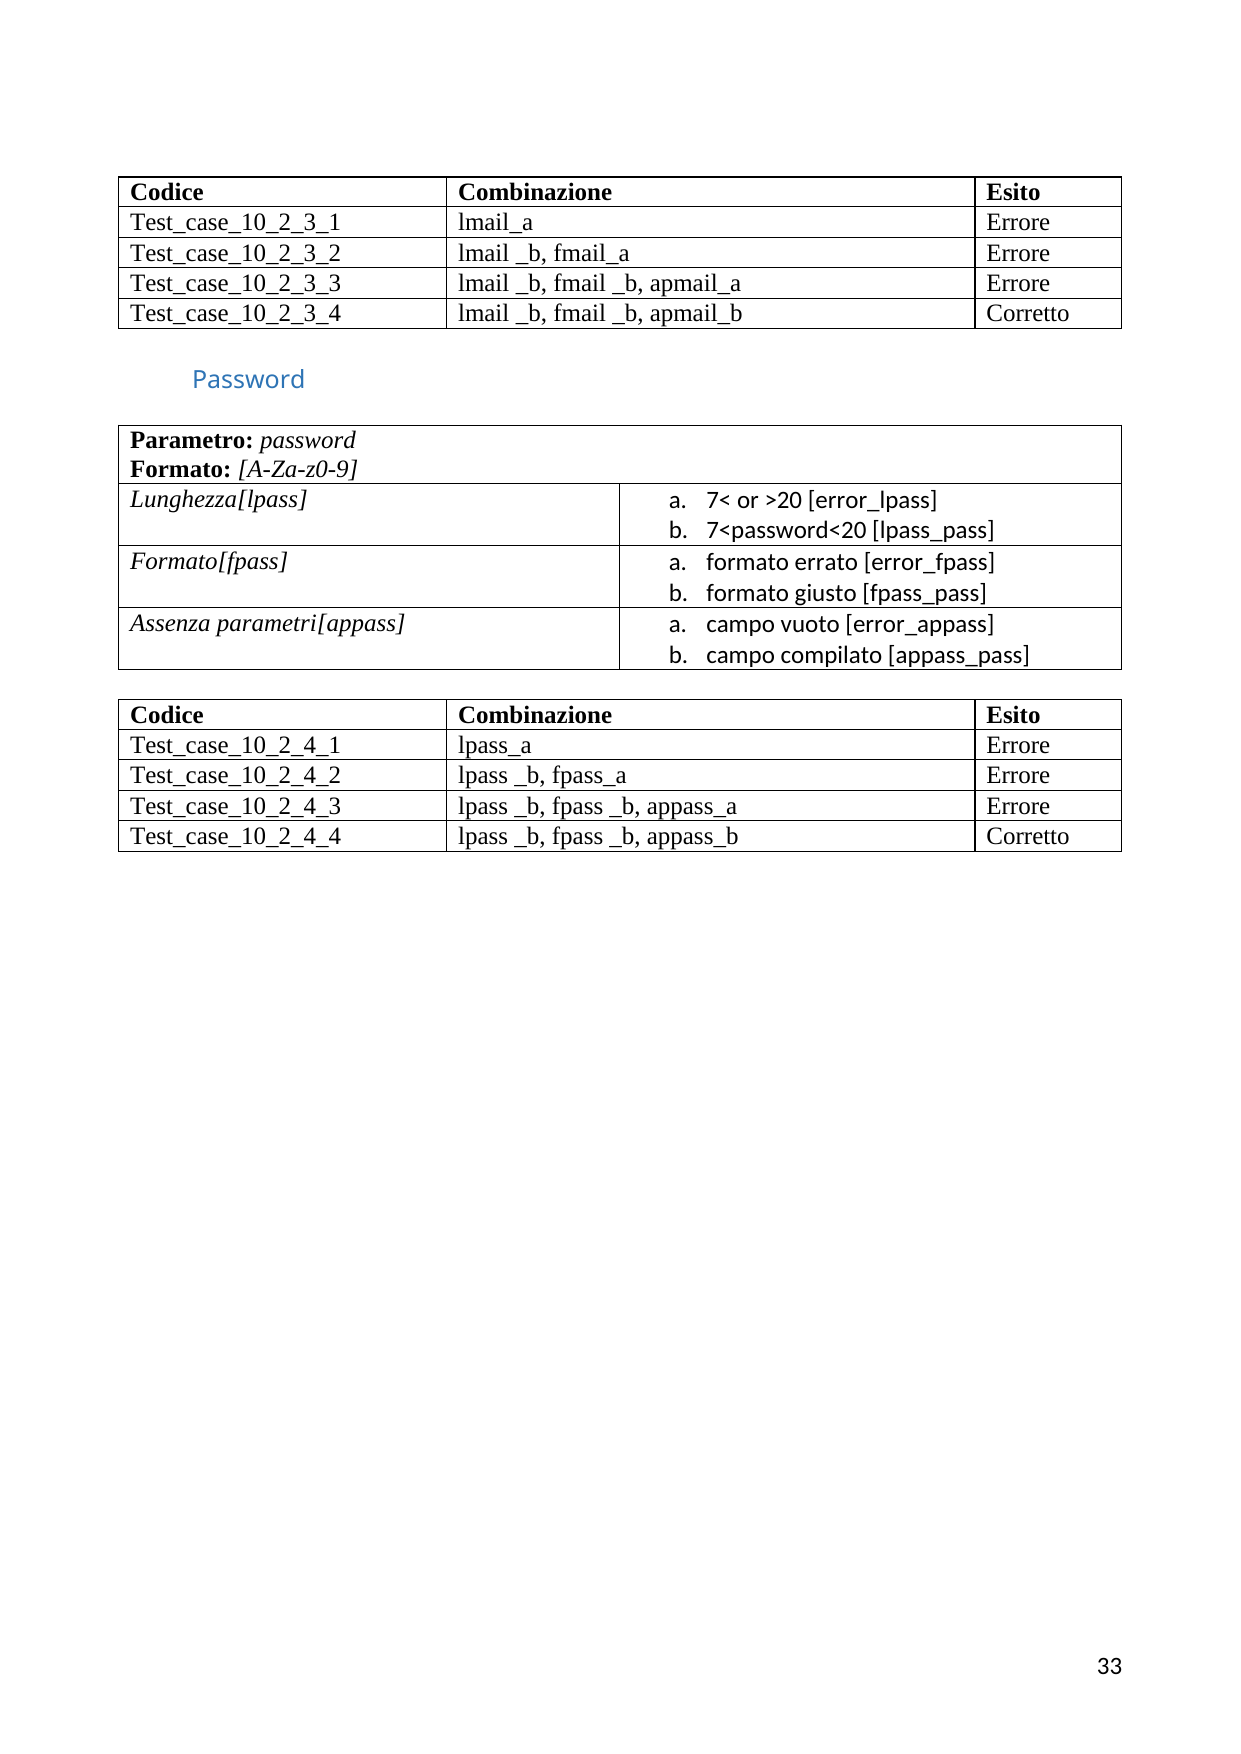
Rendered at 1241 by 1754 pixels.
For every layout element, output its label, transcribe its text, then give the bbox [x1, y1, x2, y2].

table_cell Test_case_10_2_3_4 [119, 299, 446, 328]
table_cell Test_case_10_2_3_1 [119, 207, 446, 237]
table_cell Corretto [976, 299, 1121, 328]
table_cell Test_case_10_2_4_4 [119, 821, 446, 851]
table_cell lmail_a [447, 207, 974, 237]
table_header Esito [976, 700, 1121, 729]
table_cell Errore [976, 238, 1121, 267]
table_cell Lunghezza[lpass] [119, 484, 619, 545]
table_cell Formato[fpass] [119, 546, 619, 607]
subtitle Password [118, 362, 1122, 396]
table_cell Errore [976, 207, 1121, 237]
table_cell lpass _b, fpass_a [447, 760, 974, 790]
table_header Parametro: password Formato: [A-Za-z0-9] [119, 426, 1121, 483]
table_header Esito [976, 178, 1121, 206]
table_header Codice [119, 700, 446, 729]
table_cell campo vuoto [error_appass] campo compilato [appass_pass] [620, 608, 1121, 669]
table_cell lmail _b, fmail _b, apmail_a [447, 268, 974, 297]
table_cell 7< or >20 [error_lpass] 7<password<20 [lpass_pass] [620, 484, 1121, 545]
table_cell lpass_a [447, 730, 974, 759]
table_header Codice [119, 178, 446, 206]
table_cell Errore [976, 268, 1121, 297]
table_cell Errore [976, 760, 1121, 790]
table_cell lmail _b, fmail _b, apmail_b [447, 299, 974, 328]
table_cell Errore [976, 730, 1121, 759]
table_header Combinazione [447, 700, 974, 729]
table_cell Assenza parametri[appass] [119, 608, 619, 669]
table_cell formato errato [error_fpass] formato giusto [fpass_pass] [620, 546, 1121, 607]
table_cell lmail _b, fmail_a [447, 238, 974, 267]
table_cell lpass _b, fpass _b, appass_a [447, 791, 974, 820]
table_cell Corretto [976, 821, 1121, 851]
table_cell Errore [976, 791, 1121, 820]
table_cell Test_case_10_2_3_2 [119, 238, 446, 267]
table_cell Test_case_10_2_4_1 [119, 730, 446, 759]
table_cell Test_case_10_2_4_3 [119, 791, 446, 820]
table_cell Test_case_10_2_4_2 [119, 760, 446, 790]
table_cell lpass _b, fpass _b, appass_b [447, 821, 974, 851]
table_header Combinazione [447, 178, 974, 206]
table_cell Test_case_10_2_3_3 [119, 268, 446, 297]
